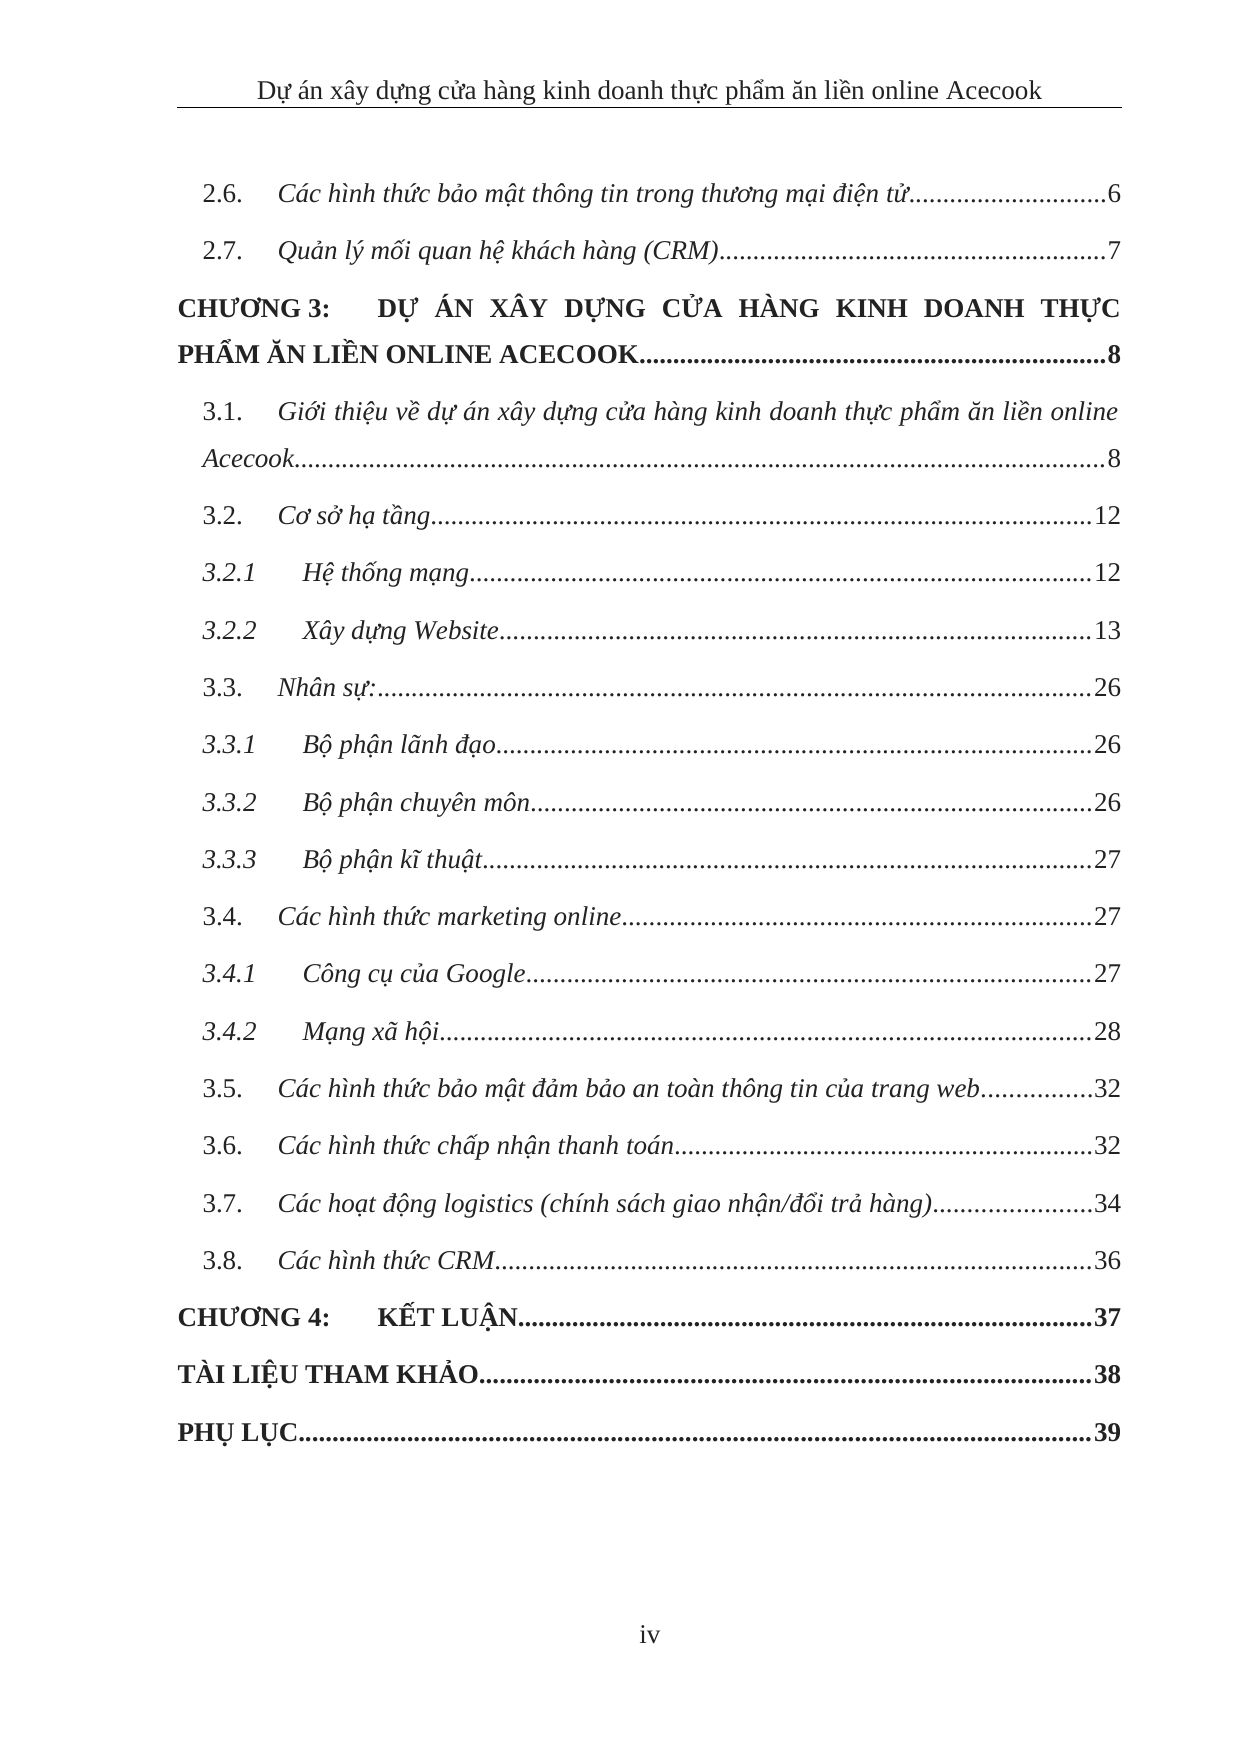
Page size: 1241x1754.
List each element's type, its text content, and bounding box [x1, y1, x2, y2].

text PHỤ LỤC 39 [177, 1416, 1122, 1447]
text CHƯƠNG 4: KẾT LUẬN 37 [177, 1301, 1122, 1332]
text 3.3.1 Bộ phận lãnh đạo 26 [202, 728, 1122, 759]
text 3.4. Các hình thức marketing online 27 [202, 900, 1122, 931]
text 3.5. Các hình thức bảo mật đảm bảo an toàn thông tin của trang web 32 [202, 1072, 1122, 1103]
text 3.2. Cơ sở hạ tầng 12 [202, 499, 1122, 530]
text 3.4.1 Công cụ của Google 27 [202, 958, 1122, 989]
text 3.3.2 Bộ phận chuyên môn 26 [202, 786, 1122, 817]
text 3.3. Nhân sự: 26 [202, 671, 1122, 702]
text TÀI LIỆU THAM KHẢO 38 [177, 1359, 1122, 1390]
text 3.2.1 Hệ thống mạng 12 [202, 557, 1122, 588]
text 3.2.2 Xây dựng Website 13 [202, 614, 1122, 645]
text CHƯƠNG 3: DỰ ÁN XÂY DỰNG CỬA HÀNG KINH DOANH THỰC PHẨM ĂN LIỀN ONLINE ACECOOK 8 [177, 292, 1122, 369]
text 2.6. Các hình thức bảo mật thông tin trong thương mại điện tử 6 [202, 177, 1122, 208]
text 3.7. Các hoạt động logistics (chính sách giao nhận/đổi trả hàng) 34 [202, 1187, 1122, 1218]
text 3.8. Các hình thức CRM 36 [202, 1244, 1122, 1275]
text 3.4.2 Mạng xã hội 28 [202, 1015, 1122, 1046]
text 2.7. Quản lý mối quan hệ khách hàng (CRM) 7 [202, 234, 1122, 266]
text 3.6. Các hình thức chấp nhận thanh toán 32 [202, 1129, 1122, 1161]
text 3.3.3 Bộ phận kĩ thuật 27 [202, 843, 1122, 874]
text 3.1. Giới thiệu về dự án xây dựng cửa hàng kinh doanh thực phẩm ăn liền online Acecook 8 [202, 396, 1122, 473]
